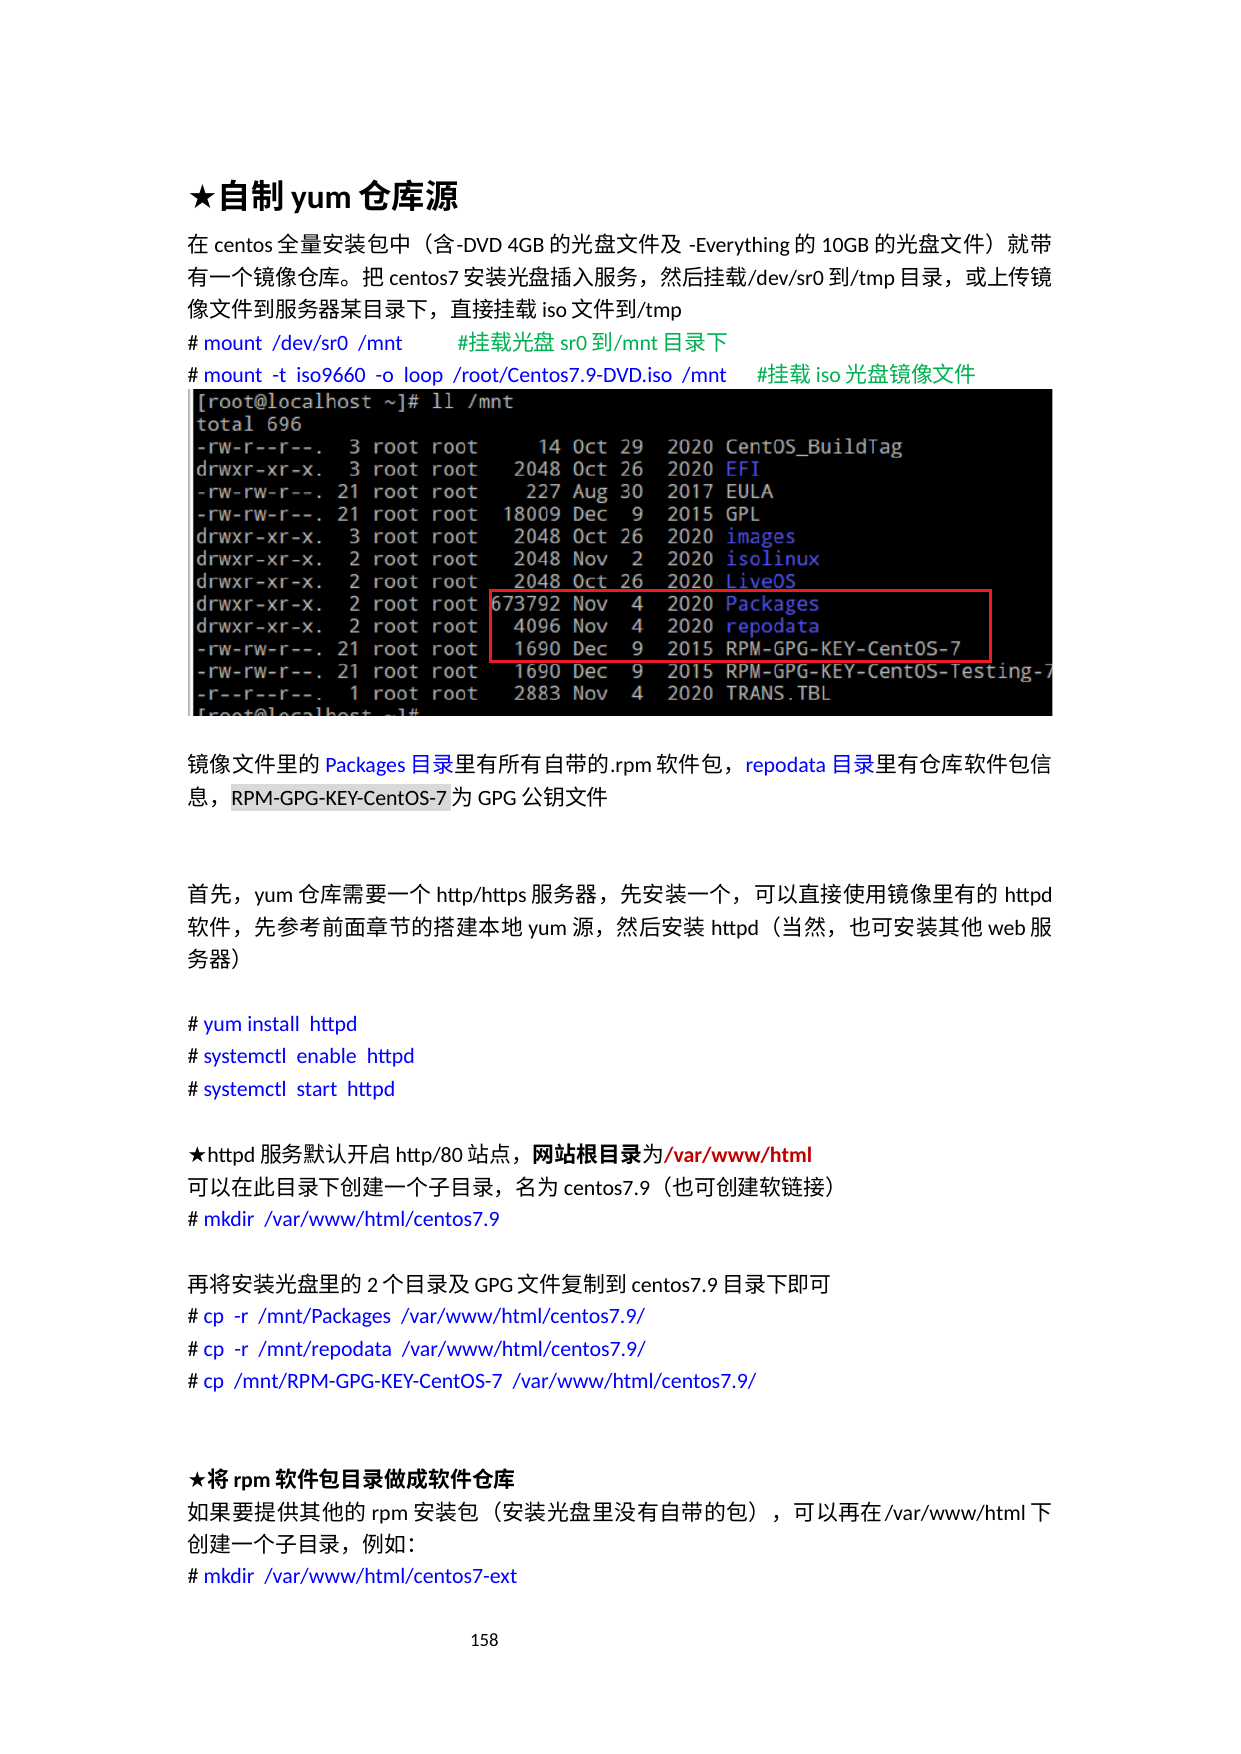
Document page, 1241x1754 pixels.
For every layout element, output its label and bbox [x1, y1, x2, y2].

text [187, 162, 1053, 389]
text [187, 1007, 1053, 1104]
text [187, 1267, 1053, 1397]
picture [187, 389, 1053, 716]
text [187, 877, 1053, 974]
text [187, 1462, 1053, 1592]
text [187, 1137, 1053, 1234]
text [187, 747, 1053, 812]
